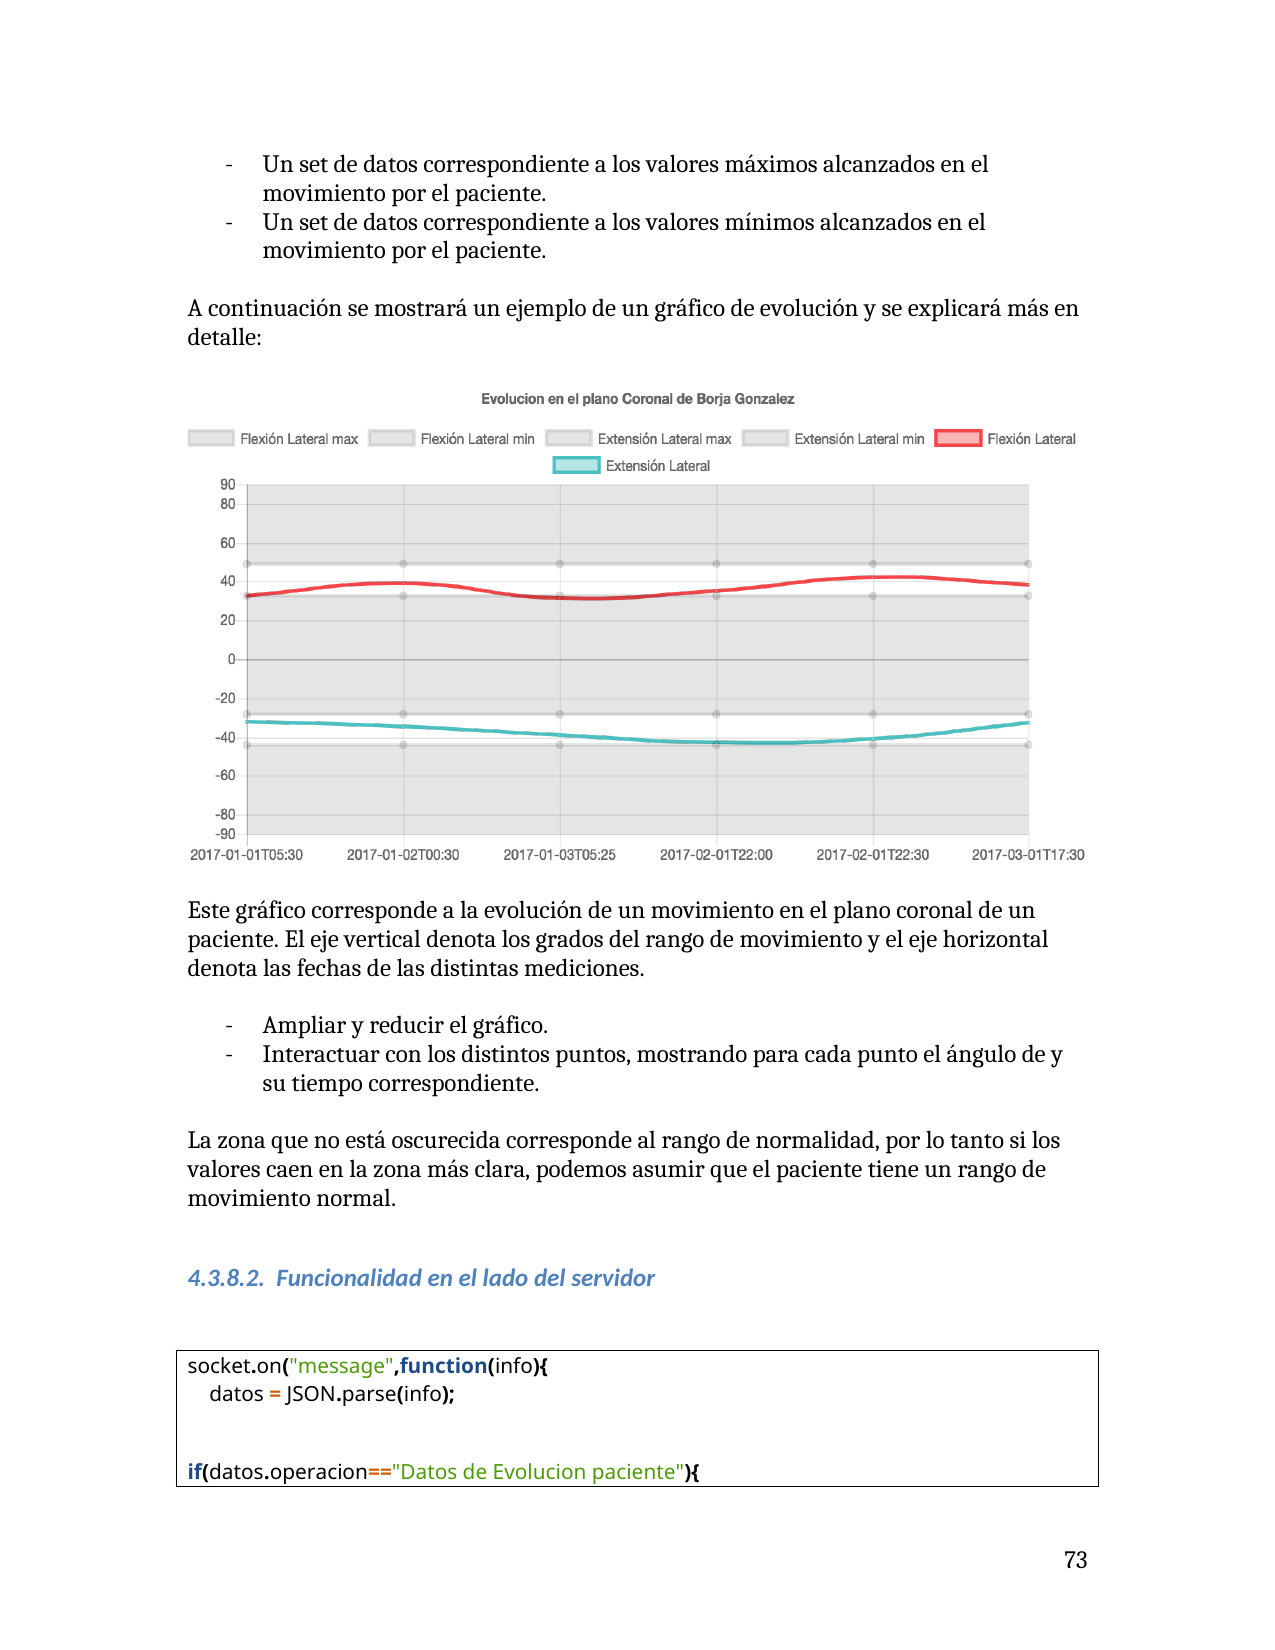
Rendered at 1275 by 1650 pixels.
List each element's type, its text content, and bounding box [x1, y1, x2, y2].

list Un set de datos correspondiente a los valores mínimos alcanzados en el movimiento por el paciente. [225, 207, 1087, 265]
list La zona que no está oscurecida corresponde al rango de normalidad, por lo tanto si los valores caen en la zona más clara, podemos asumir que el paciente tiene un rango de movimiento normal. [187, 1126, 1087, 1212]
picture [187, 380, 1088, 868]
list Un set de datos correspondiente a los valores máximos alcanzados en el movimiento por el paciente. [225, 150, 1087, 207]
table_header [177, 1351, 1098, 1486]
list Ampliar y reducir el gráfico. [225, 1011, 1087, 1040]
subtitle 4.3.8.2. Funcionalidad en el lado del servidor [187, 1262, 1087, 1293]
text Este gráfico corresponde a la evolución de un movimiento en el plano coronal de un paciente. El eje vertical denota los grados del rango de movimiento y el eje horizontal denota las fechas de las distintas mediciones. [187, 896, 1087, 982]
text A continuación se mostrará un ejemplo de un gráfico de evolución y se explicará más en detalle: [187, 294, 1087, 351]
list Interactuar con los distintos puntos, mostrando para cada punto el ángulo de y su tiempo correspondiente. [225, 1040, 1087, 1097]
